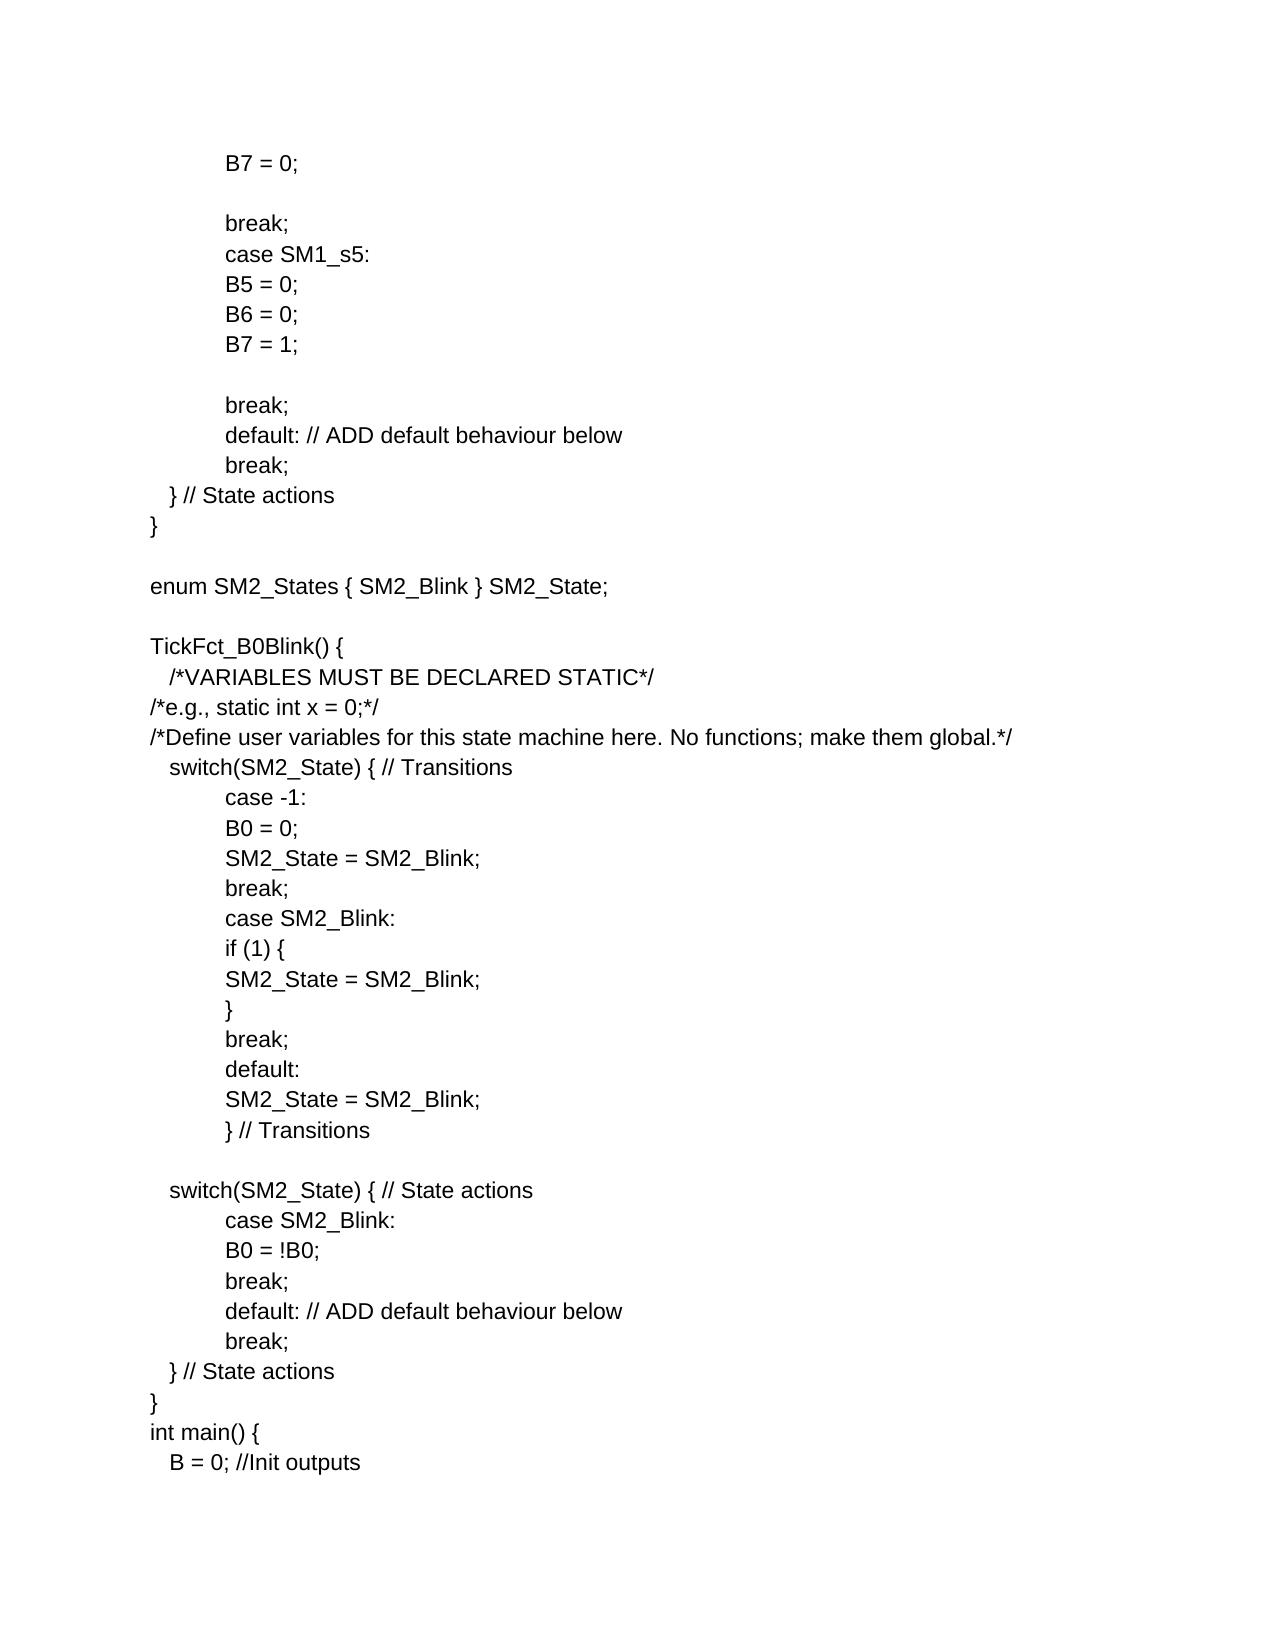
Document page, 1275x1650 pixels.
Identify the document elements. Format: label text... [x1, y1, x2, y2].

text case SM2_Blink: [150, 905, 1125, 932]
text default: // ADD default behaviour below [150, 1298, 1125, 1324]
text switch(SM2_State) { // State actions [150, 1177, 1125, 1203]
text break; [150, 452, 1125, 478]
text B6 = 0; [150, 301, 1125, 327]
text } // State actions [150, 1358, 1125, 1385]
text } [150, 512, 1125, 539]
text /*e.g., static int x = 0;*/ [150, 694, 1125, 720]
text break; [150, 875, 1125, 901]
text /*Define user variables for this state machine here. No functions; make them global.*/ [150, 724, 1125, 750]
text B5 = 0; [150, 271, 1125, 297]
text break; [150, 1026, 1125, 1052]
text SM2_State = SM2_Blink; [150, 966, 1125, 992]
text case -1: [150, 784, 1125, 811]
text case SM2_Blink: [150, 1207, 1125, 1234]
text B0 = 0; [150, 814, 1125, 841]
text switch(SM2_State) { // Transitions [150, 754, 1125, 781]
text break; [150, 210, 1125, 237]
text SM2_State = SM2_Blink; [150, 1086, 1125, 1113]
text B7 = 0; [150, 150, 1125, 176]
text break; [150, 1268, 1125, 1294]
text break; [150, 1328, 1125, 1354]
text TickFct_B0Blink() { [150, 633, 1125, 660]
text B = 0; //Init outputs [150, 1449, 1125, 1475]
text int main() { [150, 1419, 1125, 1445]
text B0 = !B0; [150, 1237, 1125, 1264]
text default: // ADD default behaviour below [150, 422, 1125, 448]
text B7 = 1; [150, 331, 1125, 358]
text default: [150, 1056, 1125, 1083]
text } // State actions [150, 482, 1125, 509]
text SM2_State = SM2_Blink; [150, 845, 1125, 871]
text /*VARIABLES MUST BE DECLARED STATIC*/ [150, 663, 1125, 690]
text } [150, 996, 1125, 1022]
text break; [150, 392, 1125, 418]
text case SM1_s5: [150, 241, 1125, 267]
text if (1) { [150, 935, 1125, 962]
text } [150, 1388, 1125, 1415]
text enum SM2_States { SM2_Blink } SM2_State; [150, 573, 1125, 599]
text } // Transitions [150, 1117, 1125, 1143]
